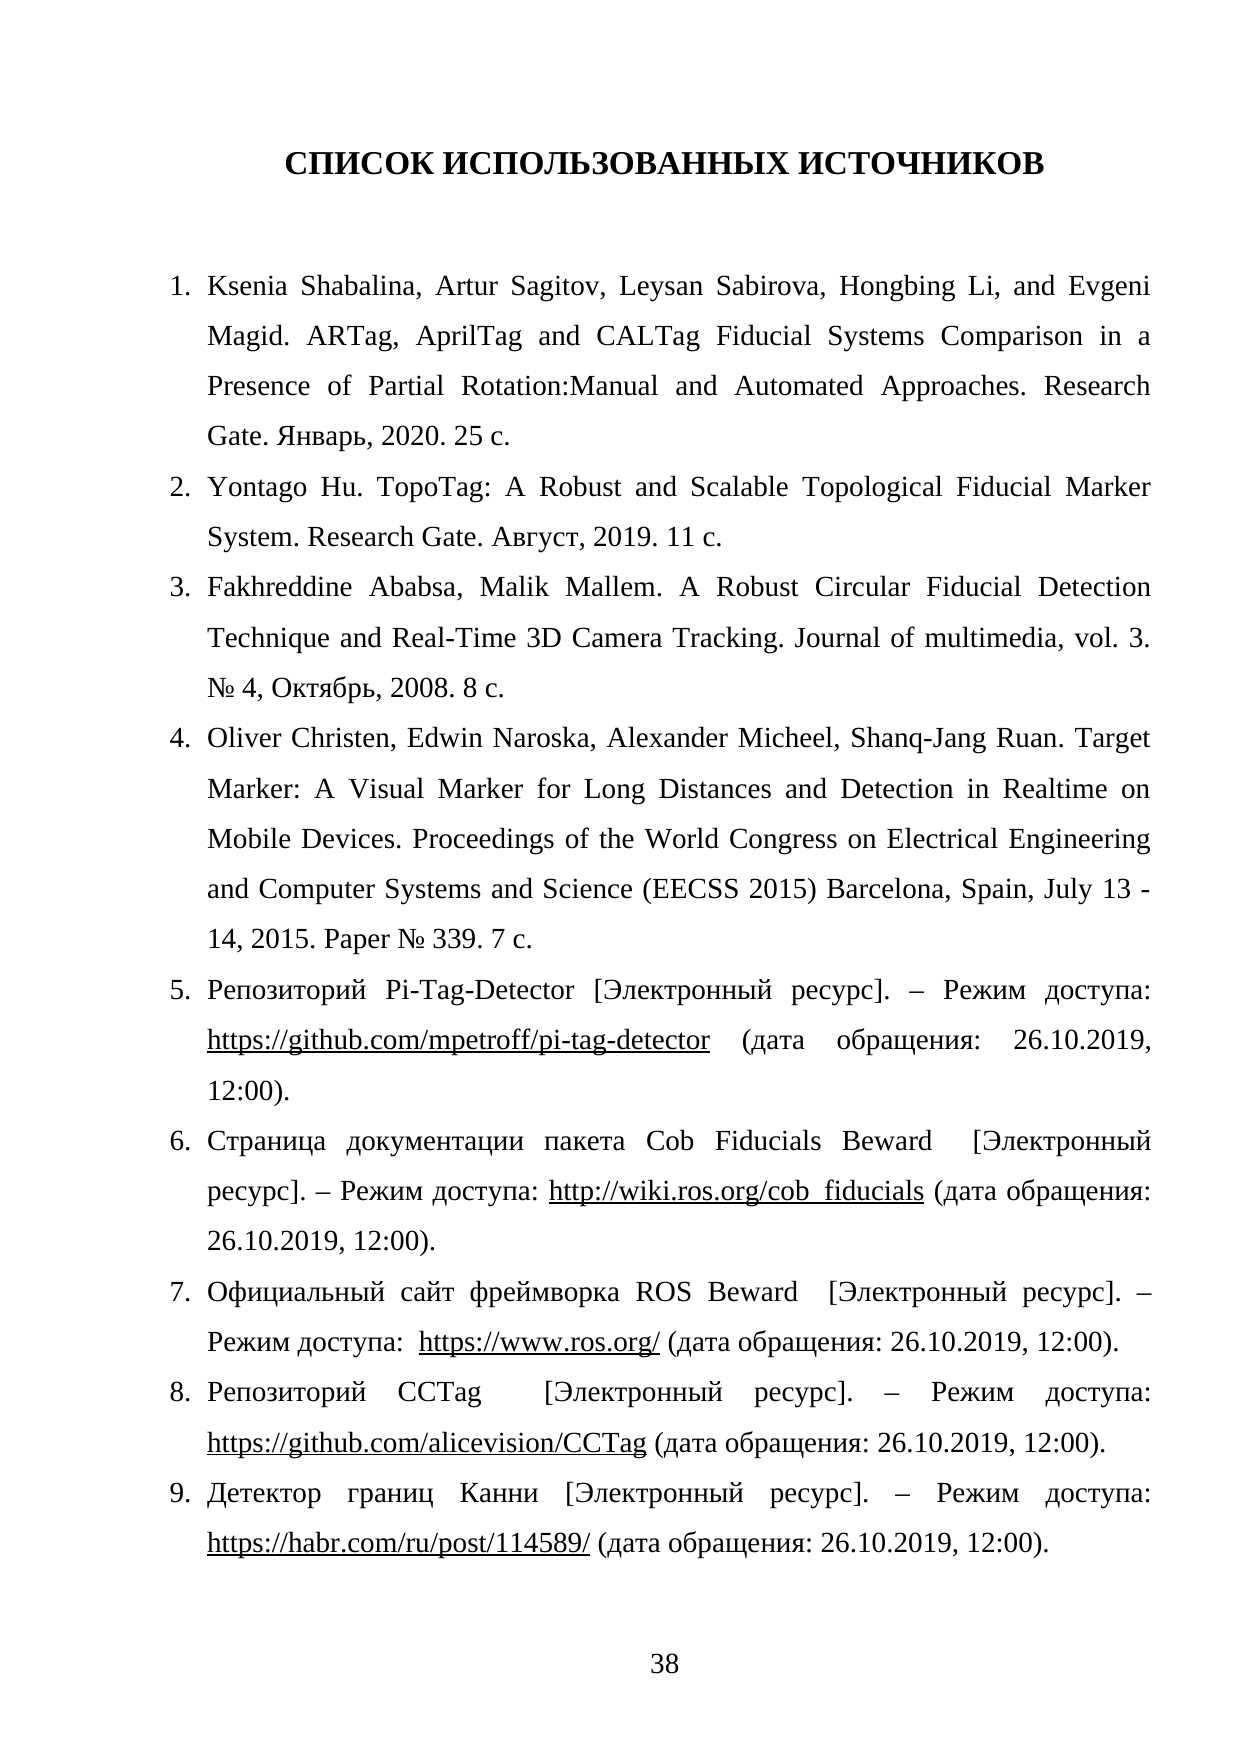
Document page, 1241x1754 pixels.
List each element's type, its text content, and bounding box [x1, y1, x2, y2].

list Ksenia Shabalina, Artur Sagitov, Leysan Sabirova, Hongbing Li, and Evgeni Magid. ARTag, AprilTag and CALTag Fiducial Systems Comparison in a Presence of Partial Rotation:Manual and Automated Approaches. Research Gate. Январь, 2020. 25 с. [169, 268, 1152, 452]
list Yontago Hu. TopoTag: A Robust and Scalable Topological Fiducial Marker System. Research Gate. Август, 2019. 11 с. [169, 469, 1152, 553]
list Oliver Christen, Edwin Naroska, Alexander Micheel, Shanq-Jang Ruan. Target Marker: A Visual Marker for Long Distances and Detection in Realtime on Mobile Devices. Proceedings of the World Congress on Electrical Engineering and Computer Systems and Science (EECSS 2015) Barcelona, Spain, July 13 - 14, 2015. Paper № 339. 7 с. [169, 720, 1152, 955]
list Страница документации пакета Cob Fiducials Beward [Электронный ресурс]. – Режим доступа: http://wiki.ros.org/cob_fiducials (дата обращения: 26.10.2019, 12:00). [169, 1123, 1152, 1257]
list Детектор границ Канни [Электронный ресурс]. – Режим доступа: https://habr.com/ru/post/114589/ (дата обращения: 26.10.2019, 12:00). [169, 1475, 1152, 1559]
list Fakhreddine Ababsa, Malik Mallem. A Robust Circular Fiducial Detection Technique and Real-Time 3D Camera Tracking. Journal of multimedia, vol. 3. № 4, Октябрь, 2008. 8 с. [169, 569, 1152, 704]
subtitle СПИСОК ИСПОЛЬЗОВАННЫХ ИСТОЧНИКОВ [177, 143, 1152, 181]
list Репозиторий CCTag [Электронный ресурс]. – Режим доступа: https://github.com/alicevision/CCTag (дата обращения: 26.10.2019, 12:00). [169, 1374, 1152, 1458]
list Репозиторий Pi-Tag-Detector [Электронный ресурс]. – Режим доступа: https://github.com/mpetroff/pi-tag-detector (дата обращения: 26.10.2019, 12:00). [169, 972, 1152, 1106]
list Официальный сайт фреймворка ROS Beward [Электронный ресурс]. – Режим доступа: https://www.ros.org/ (дата обращения: 26.10.2019, 12:00). [169, 1274, 1152, 1358]
